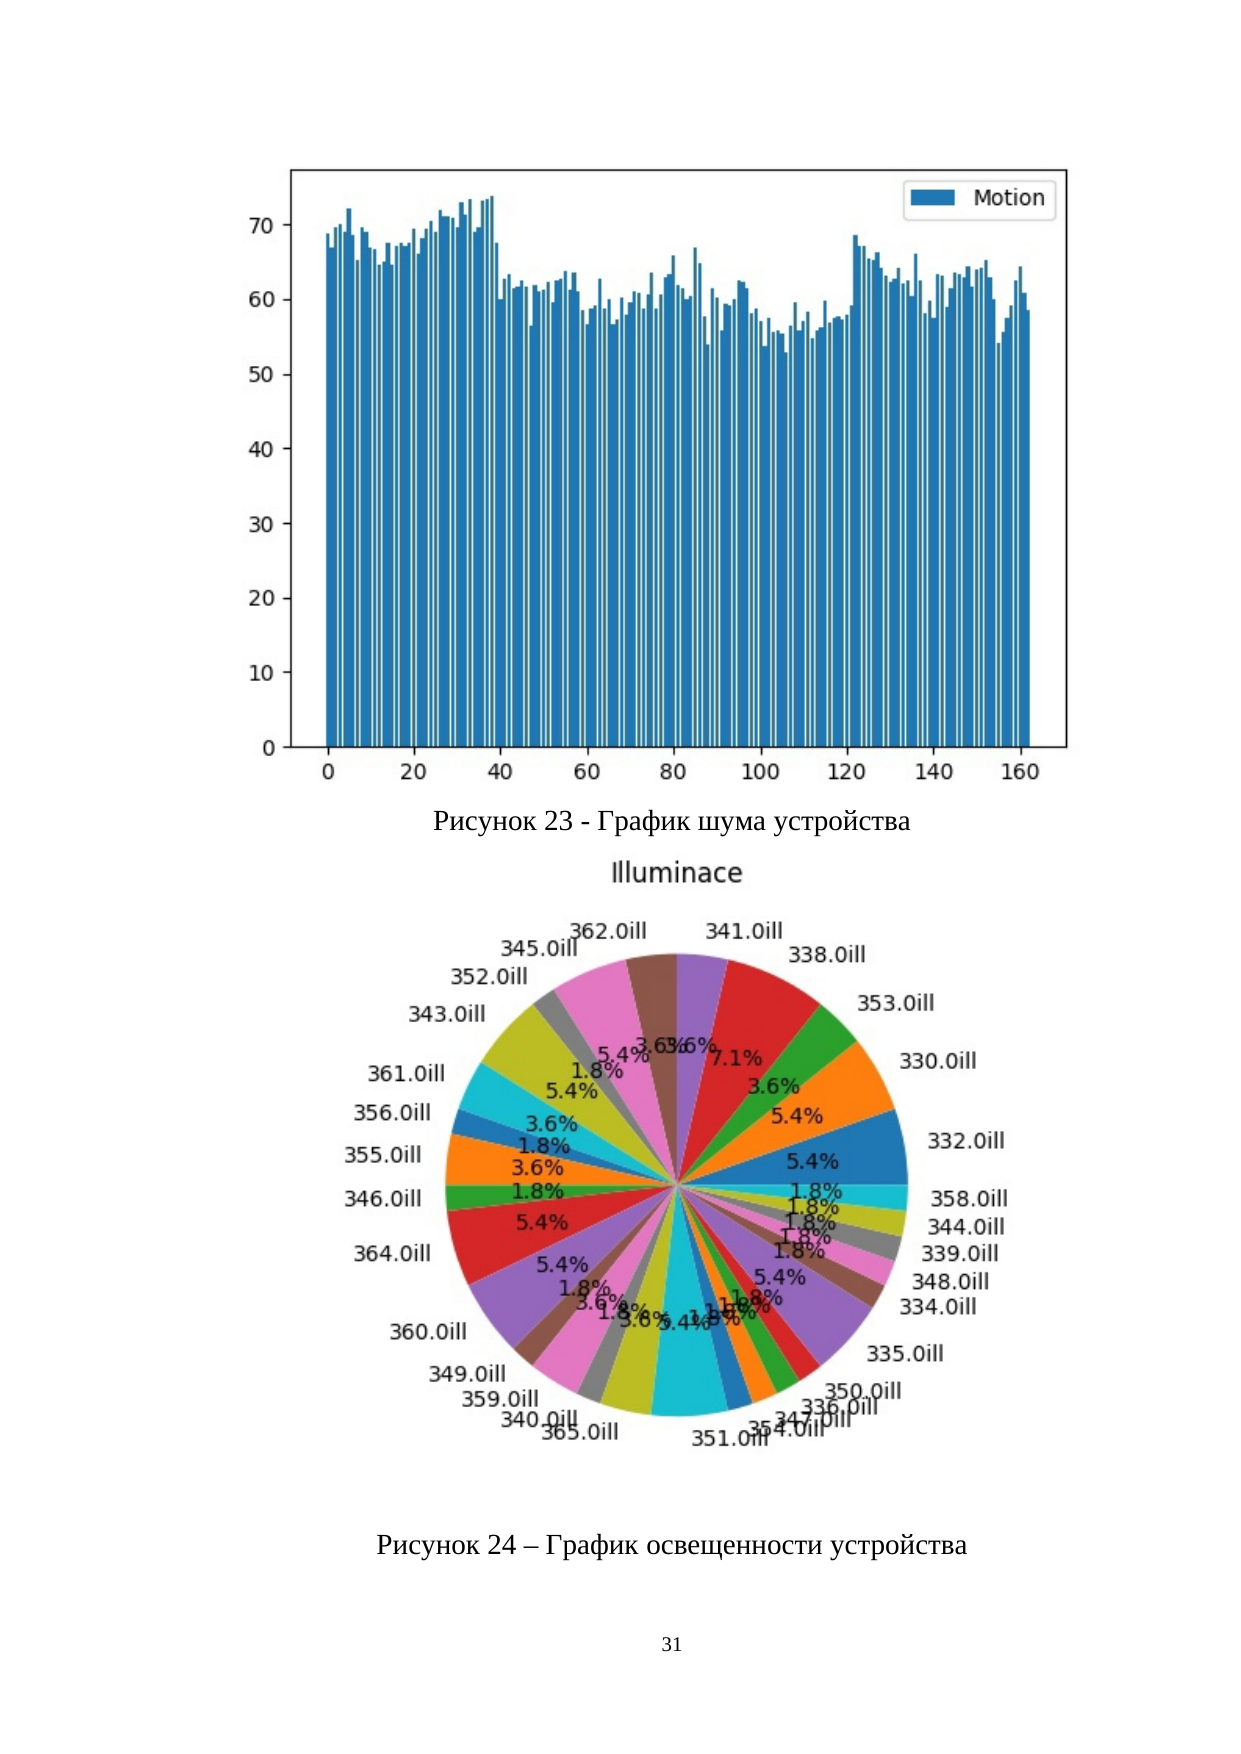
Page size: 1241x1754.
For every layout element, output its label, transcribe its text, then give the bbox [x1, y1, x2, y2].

text Рисунок 24 – График освещенности устройства [192, 1527, 1152, 1560]
text Рисунок 23 - График шума устройства [192, 803, 1152, 837]
picture [250, 853, 1093, 1515]
picture [217, 118, 1127, 792]
